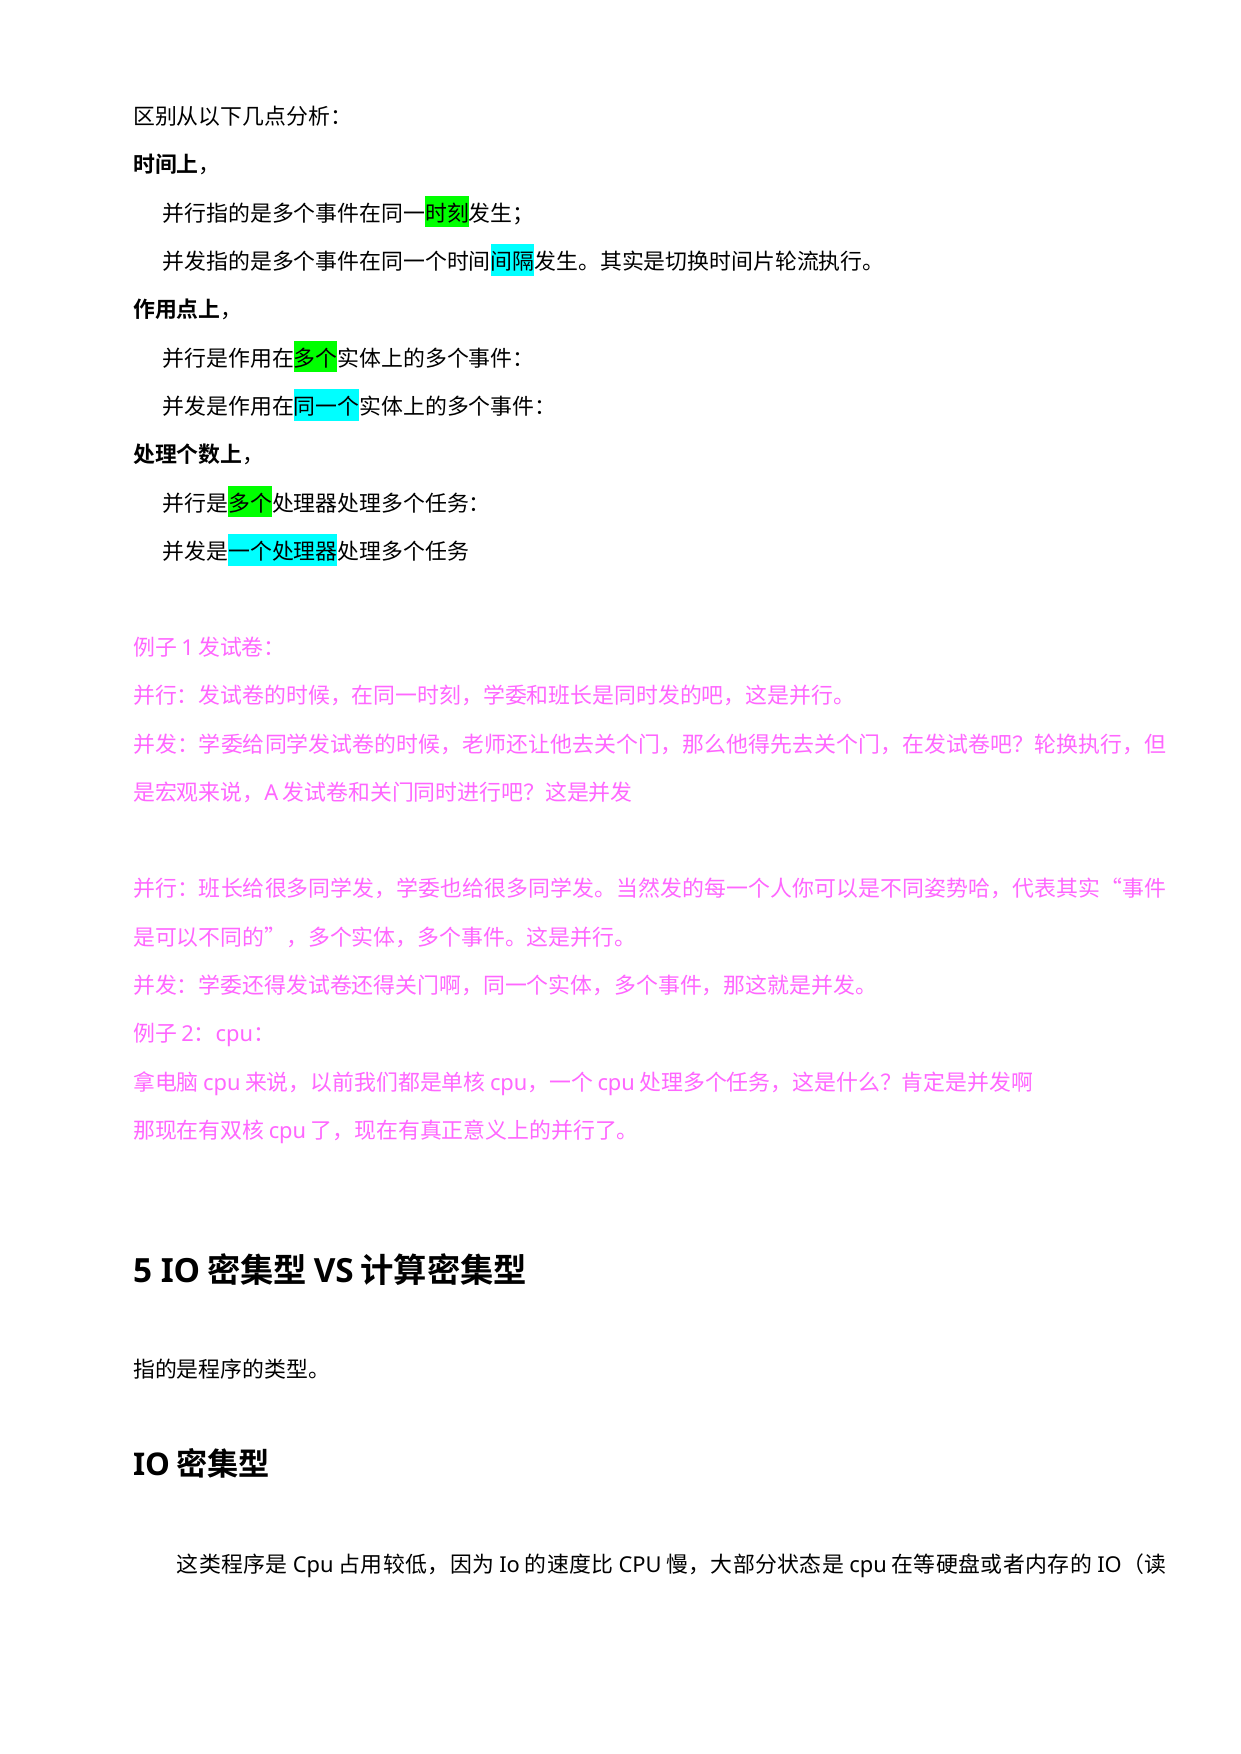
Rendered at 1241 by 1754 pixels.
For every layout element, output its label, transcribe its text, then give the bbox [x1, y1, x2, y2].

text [133, 1547, 1167, 1580]
text 指的是程序的类型。 [133, 1352, 1167, 1384]
text 例子2：cpu： [133, 1016, 1167, 1048]
text 并发是一个处理器处理多个任务 [133, 534, 228, 566]
subtitle IO密集型 [133, 1429, 1167, 1494]
text 作用点上， [133, 292, 1167, 324]
text 那现在有双核cpu了，现在有真正意义上的并行了。 [133, 1113, 1167, 1145]
text 时间上， [133, 147, 1167, 179]
text 并发：学委给同学发试卷的时候，老师还让他去关个门，那么他得先去关个门，在发试卷吧？轮换执行，但是宏观来说，A发试卷和关门同时进行吧？这是并发 [133, 726, 1167, 807]
text 并行是作用在多个实体上的多个事件： [162, 340, 1167, 373]
text 例子1发试卷： [133, 629, 1167, 662]
text 处理个数上， [133, 437, 1167, 469]
text 并发：学委还得发试卷还得关门啊，同一个实体，多个事件，那这就是并发。 [133, 968, 1167, 1000]
text 并行：班长给很多同学发，学委也给很多同学发。当然发的每一个人你可以是不同姿势哈，代表其实“事件是可以不同的”，多个实体，多个事件。这是并行。 [133, 871, 1167, 952]
subtitle 5 IO密集型VS计算密集型 [133, 1236, 1167, 1301]
text 并行是多个处理器处理多个任务： [133, 485, 1167, 518]
text 拿电脑cpu来说，以前我们都是单核cpu，一个cpu处理多个任务，这是什么？肯定是并发啊 [133, 1064, 1167, 1097]
text 并发是作用在同一个实体上的多个事件： [162, 389, 294, 421]
text 并发是作用在同一个实体上的多个事件： [359, 389, 1167, 421]
text 并发指的是多个事件在同一个时间间隔发生。其实是切换时间片轮流执行。 [133, 244, 491, 276]
text 并发指的是多个事件在同一个时间间隔发生。其实是切换时间片轮流执行。 [534, 244, 1167, 276]
text 并行指的是多个事件在同一时刻发生； [133, 195, 1167, 228]
text 并发是一个处理器处理多个任务 [337, 534, 1167, 566]
text 区别从以下几点分析： [133, 99, 1167, 131]
text 并行：发试卷的时候，在同一时刻，学委和班长是同时发的吧，这是并行。 [133, 678, 1167, 710]
